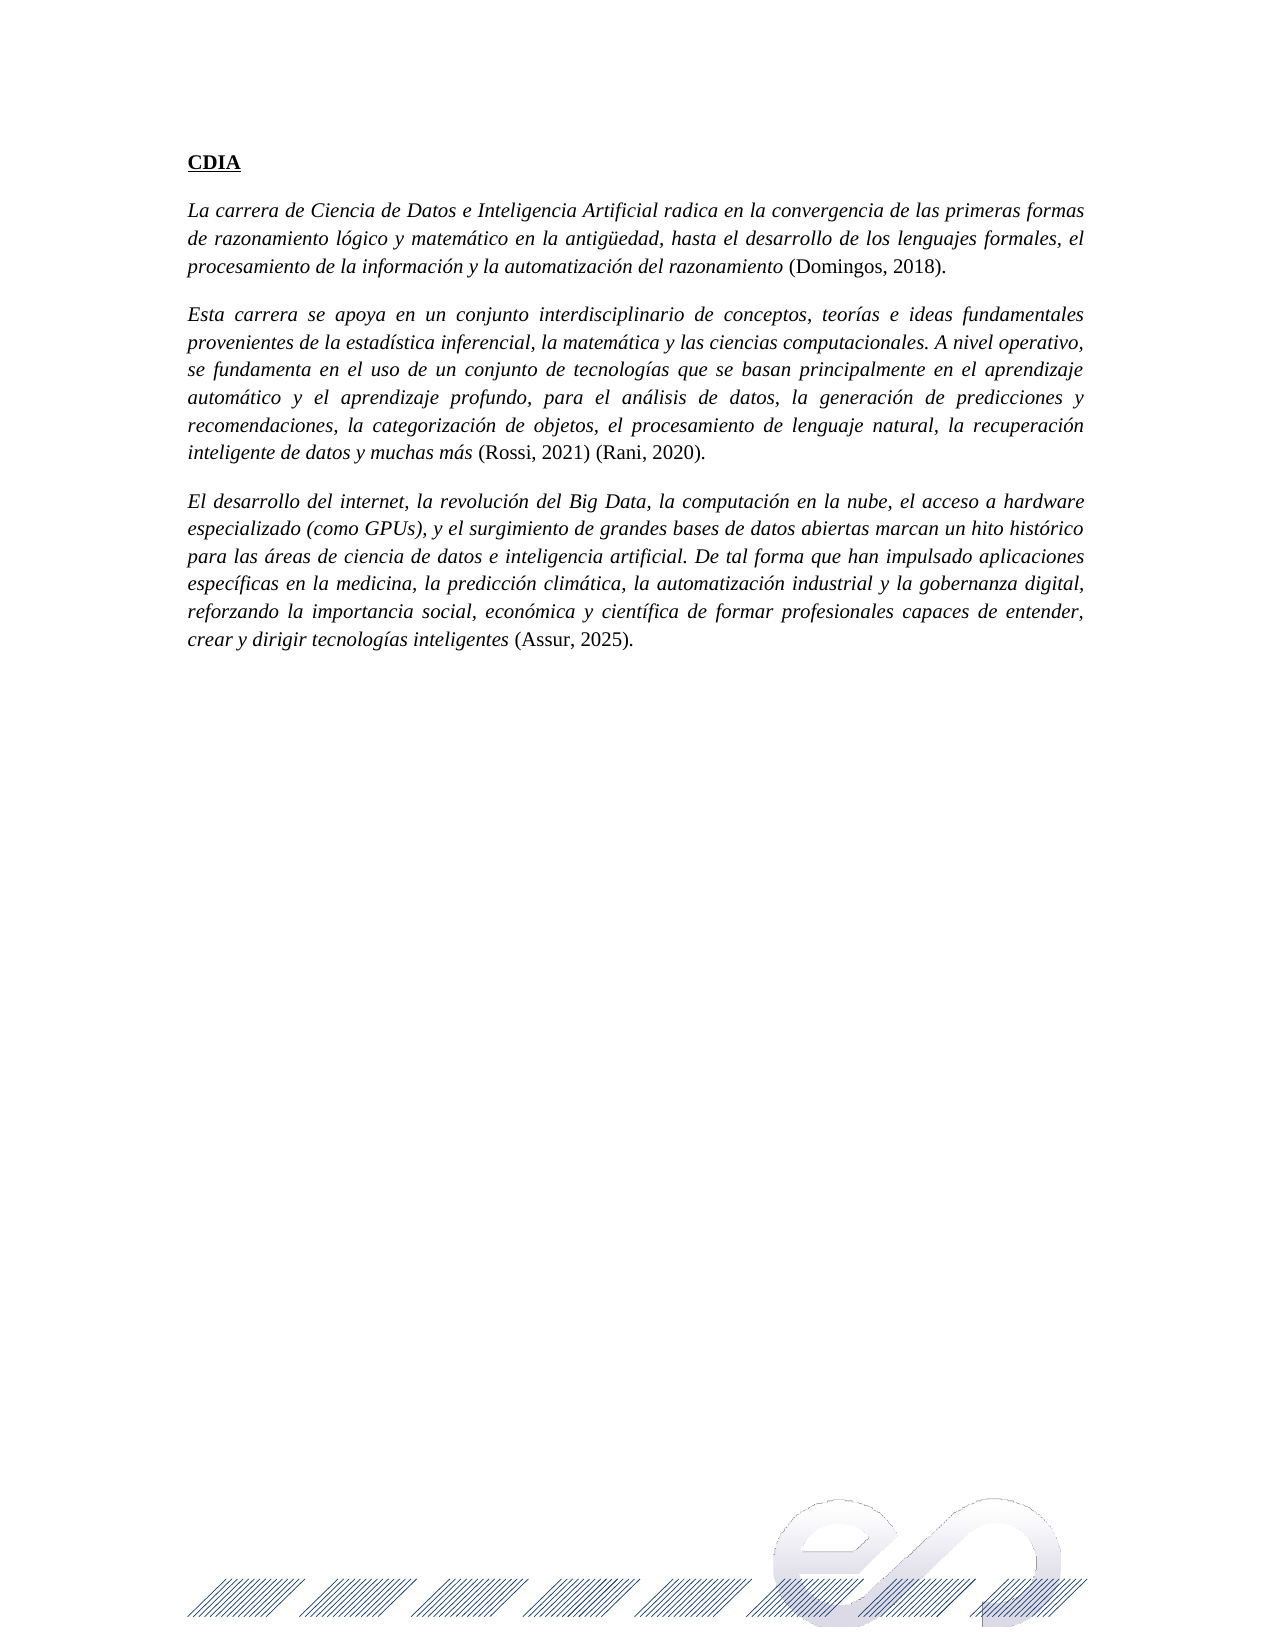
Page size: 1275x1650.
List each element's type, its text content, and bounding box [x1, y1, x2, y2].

text La carrera de Ciencia de Datos e Inteligencia Artificial radica en la convergencia de las primeras formas de razonamiento lógico y matemático en la antigüedad, hasta el desarrollo de los lenguajes formales, el procesamiento de la información y la automatización del razonamiento . [187, 198, 1087, 278]
text Esta carrera se apoya en un conjunto interdisciplinario de conceptos, teorías e ideas fundamentales provenientes de la estadística inferencial, la matemática y las ciencias computacionales. A nivel operativo, se fundamenta en el uso de un conjunto de tecnologías que se basan principalmente en el aprendizaje automático y el aprendizaje profundo, para el análisis de datos, la generación de predicciones y recomendaciones, la categorización de objetos, el procesamiento de lenguaje natural, la recuperación inteligente de datos y muchas más . [187, 302, 1087, 464]
text CDIA [187, 150, 1087, 174]
text El desarrollo del internet, la revolución del Big Data, la computación en la nube, el acceso a hardware especializado (como GPUs), y el surgimiento de grandes bases de datos abiertas marcan un hito histórico para las áreas de ciencia de datos e inteligencia artificial. De tal forma que han impulsado aplicaciones específicas en la medicina, la predicción climática, la automatización industrial y la gobernanza digital, reforzando la importancia social, económica y científica de formar profesionales capaces de entender, crear y dirigir tecnologías inteligentes . [187, 488, 1087, 651]
picture [772, 1496, 1061, 1627]
